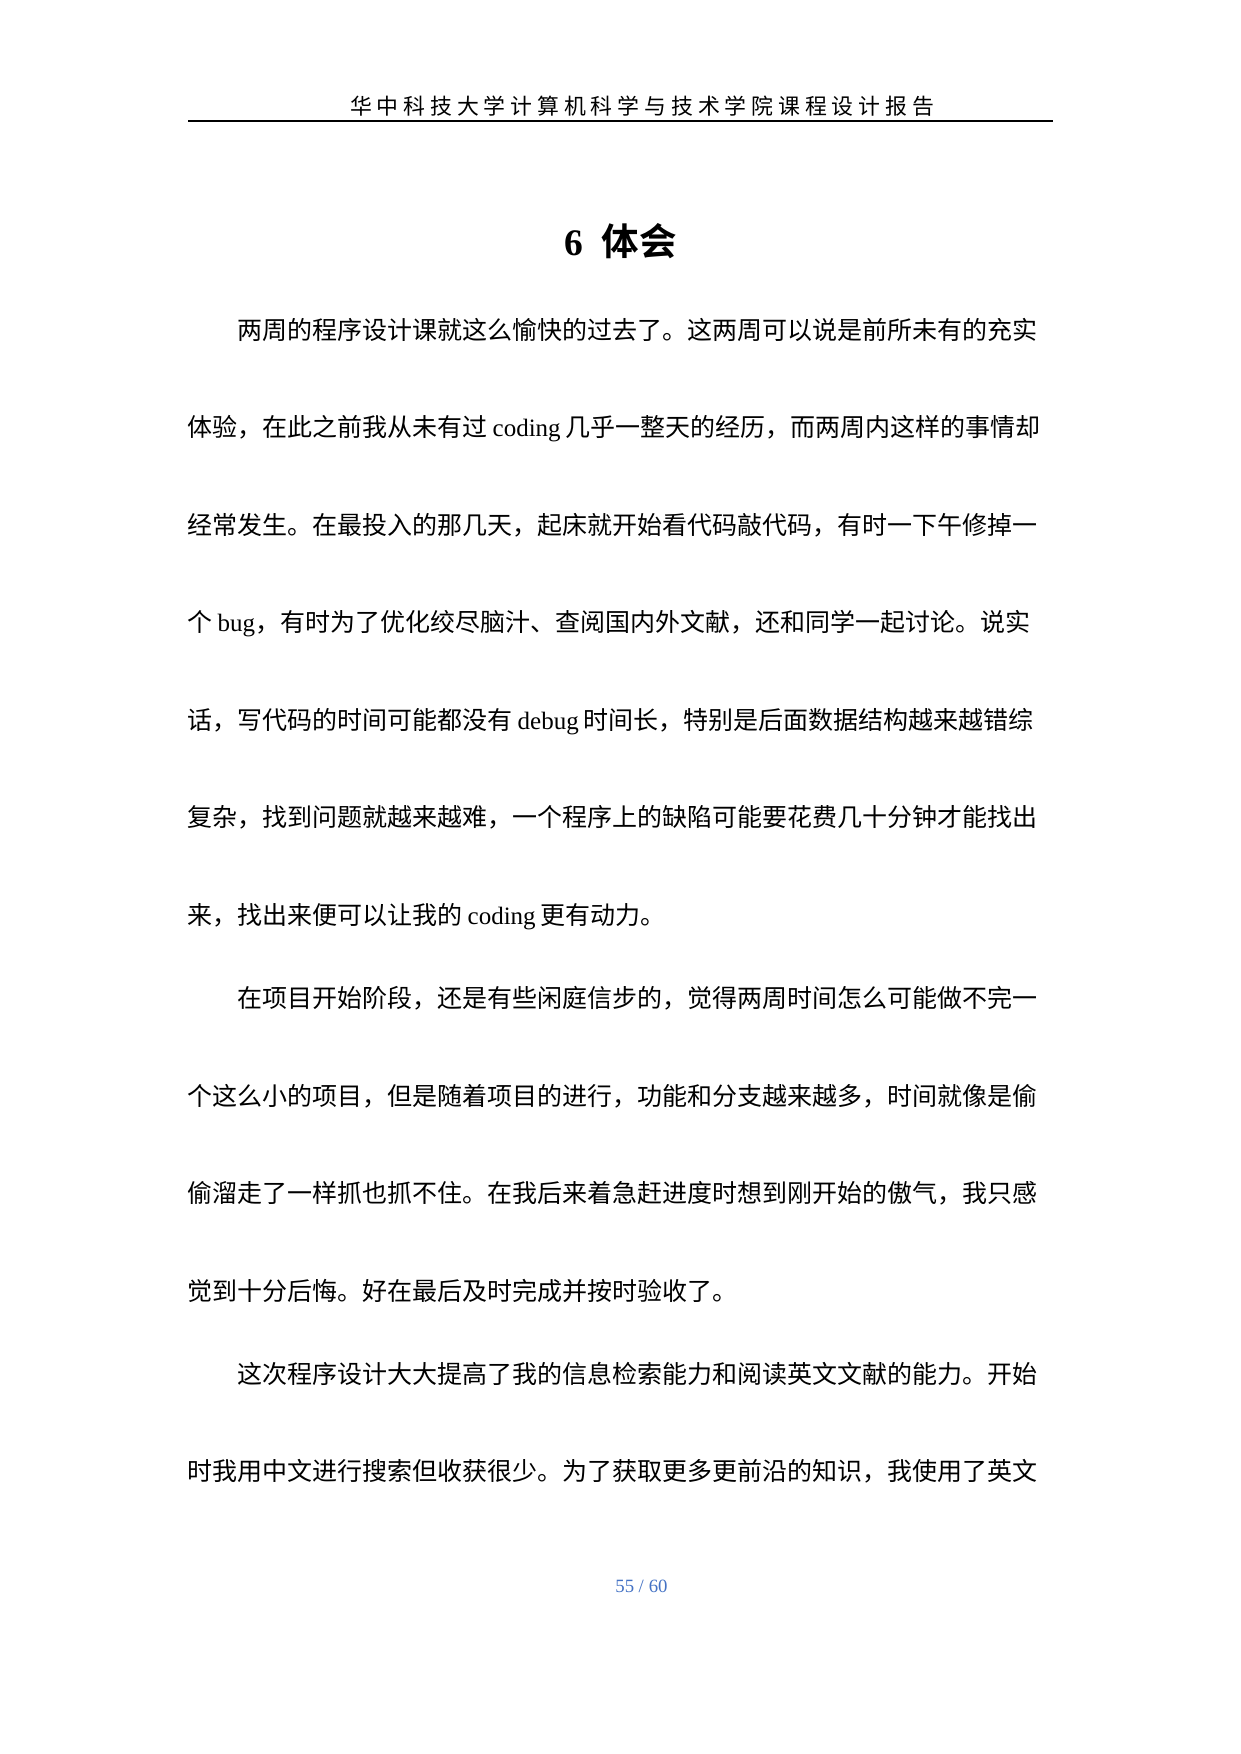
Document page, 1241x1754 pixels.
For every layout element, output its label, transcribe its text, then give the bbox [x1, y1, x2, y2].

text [187, 1340, 1053, 1502]
text 在项目开始阶段，还是有些闲庭信步的，觉得两周时间怎么可能做不完一个这么小的项目，但是随着项目的进行，功能和分支越来越多，时间就像是偷偷溜走了一样抓也抓不住。在我后来着急赶进度时想到刚开始的傲气，我只感觉到十分后悔。好在最后及时完成并按时验收了。 [187, 964, 1053, 1322]
text 两周的程序设计课就这么愉快的过去了。这两周可以说是前所未有的充实体验，在此之前我从未有过coding几乎一整天的经历，而两周内这样的事情却经常发生。在最投入的那几天，起床就开始看代码敲代码，有时一下午修掉一个bug，有时为了优化绞尽脑汁、查阅国内外文献，还和同学一起讨论。说实话，写代码的时间可能都没有debug时间长，特别是后面数据结构越来越错综复杂，找到问题就越来越难，一个程序上的缺陷可能要花费几十分钟才能找出来，找出来便可以让我的coding更有动力。 [187, 296, 1053, 946]
title 6 体会 [187, 212, 1053, 266]
